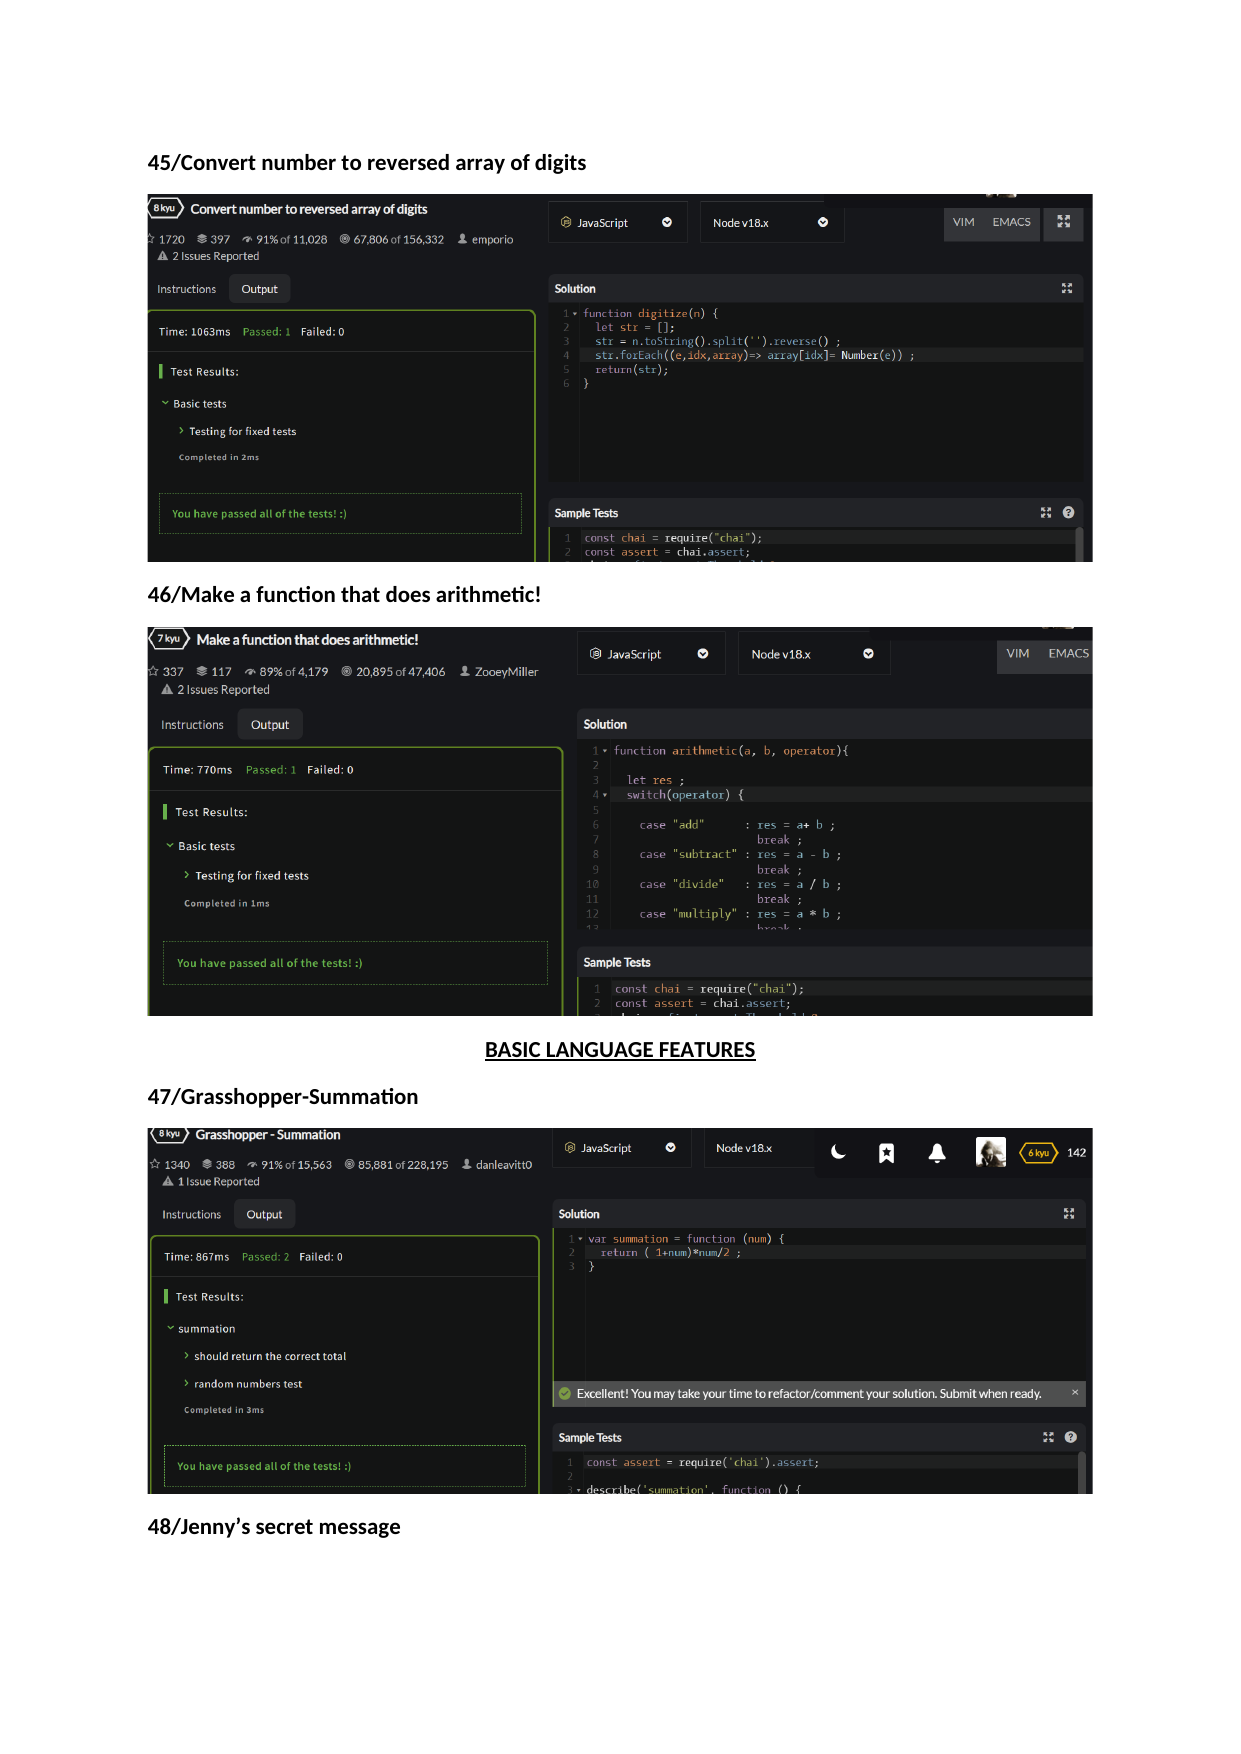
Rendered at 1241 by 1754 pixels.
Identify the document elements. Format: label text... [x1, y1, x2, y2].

text BASIC LANGUAGE FEATURES [148, 1035, 1093, 1063]
text 45/Convert number to reversed array of digits [148, 148, 1093, 176]
text 47/Grasshopper-Summation [148, 1082, 1093, 1110]
text 46/Make a function that does arithmetic! [148, 580, 1093, 608]
picture [147, 627, 1093, 1016]
picture [147, 194, 1093, 562]
picture [147, 1128, 1093, 1494]
text 48/Jenny’s secret message [148, 1512, 1093, 1540]
